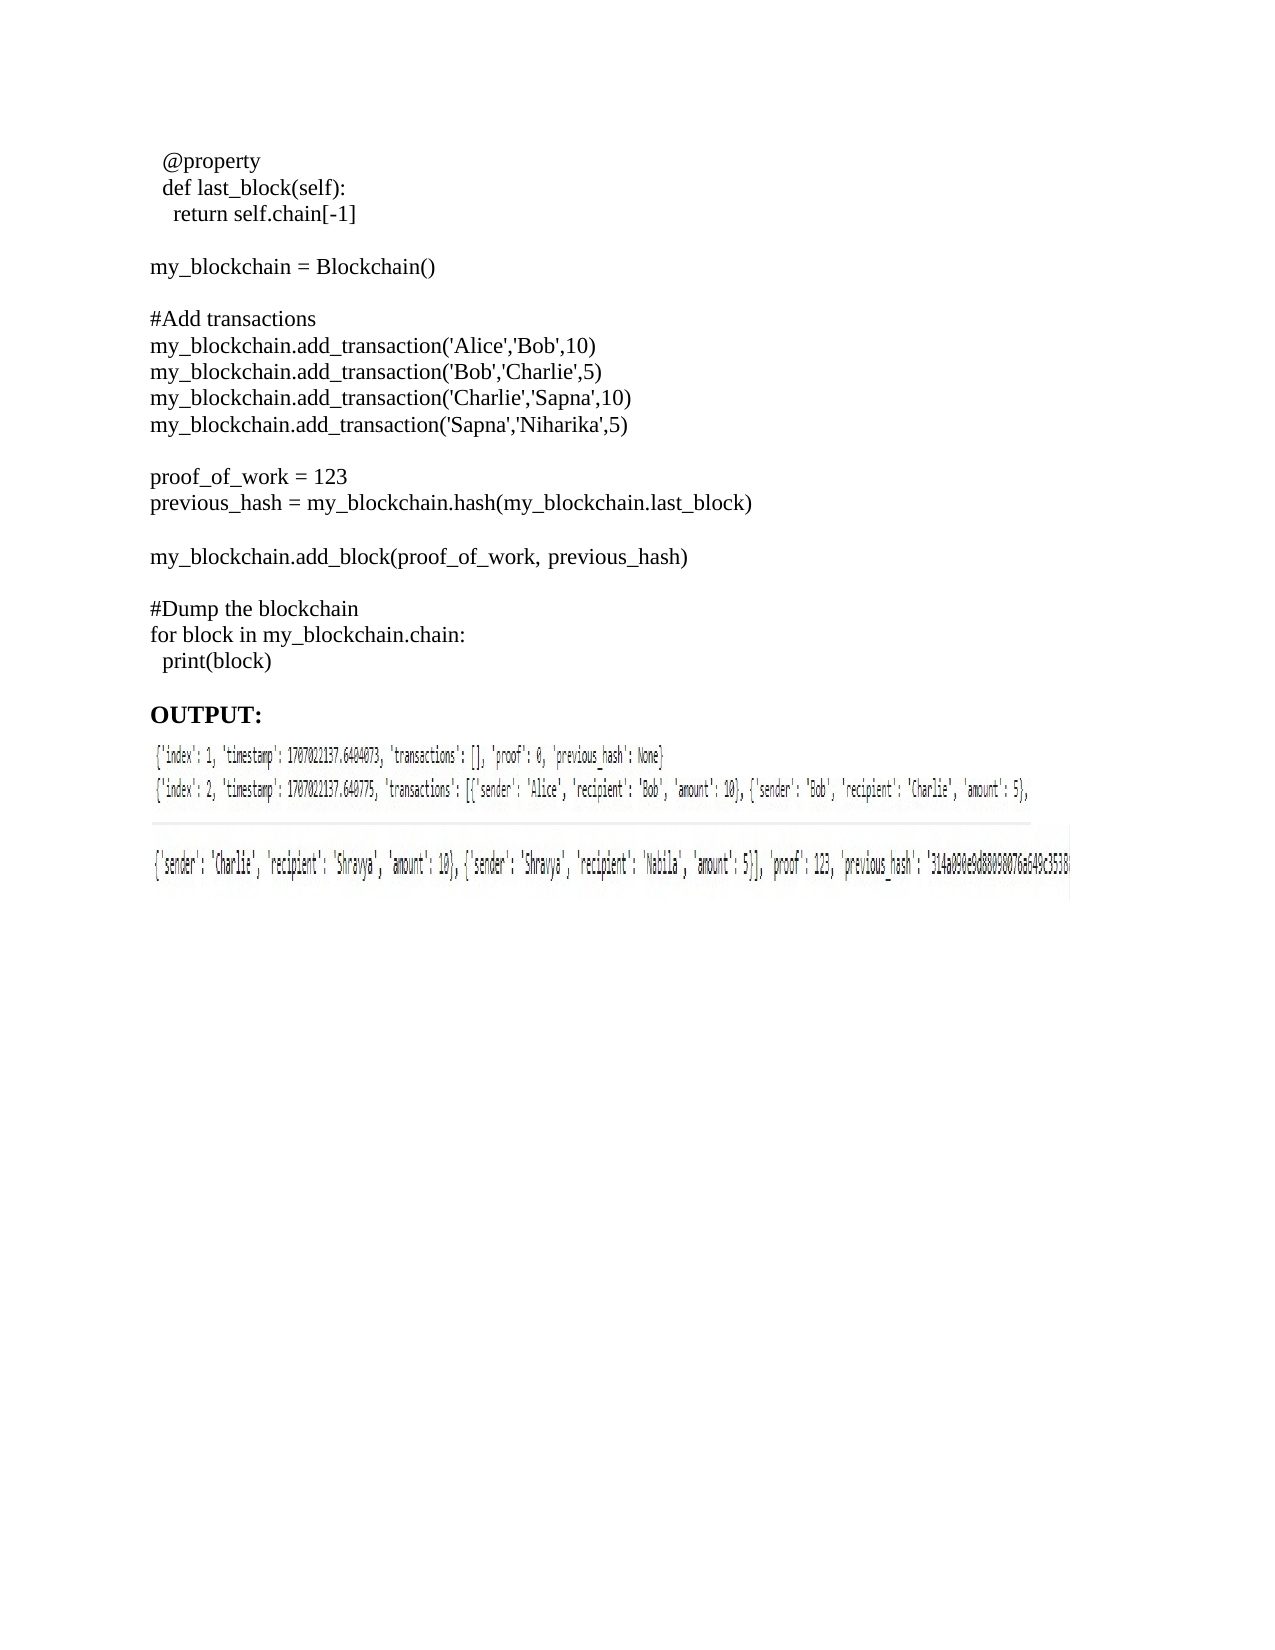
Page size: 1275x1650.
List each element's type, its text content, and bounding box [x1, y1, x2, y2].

text previous_hash = my_blockchain.hash(my_blockchain.last_block) [150, 490, 1177, 516]
text def last_block(self): [162, 174, 1177, 200]
text my_blockchain.add_block(proof_of_work, previous_hash) #Dump the blockchain [150, 517, 742, 621]
text proof_of_work = 123 [150, 464, 1177, 490]
text @property [162, 147, 1177, 173]
text for block in my_blockchain.chain: print(block) [150, 622, 466, 673]
text OUTPUT: [150, 700, 1177, 729]
picture [152, 745, 1070, 900]
text my_blockchain = Blockchain() #Add transactions [150, 227, 436, 331]
text my_blockchain.add_transaction('Alice','Bob',10) my_blockchain.add_transaction('Bob','Charlie',5) my_blockchain.add_transaction('Charlie','Sapna',10) my_blockchain.add_transaction('Sapna','Niharika',5) [150, 332, 634, 437]
text return self.chain[-1] [173, 200, 1177, 226]
